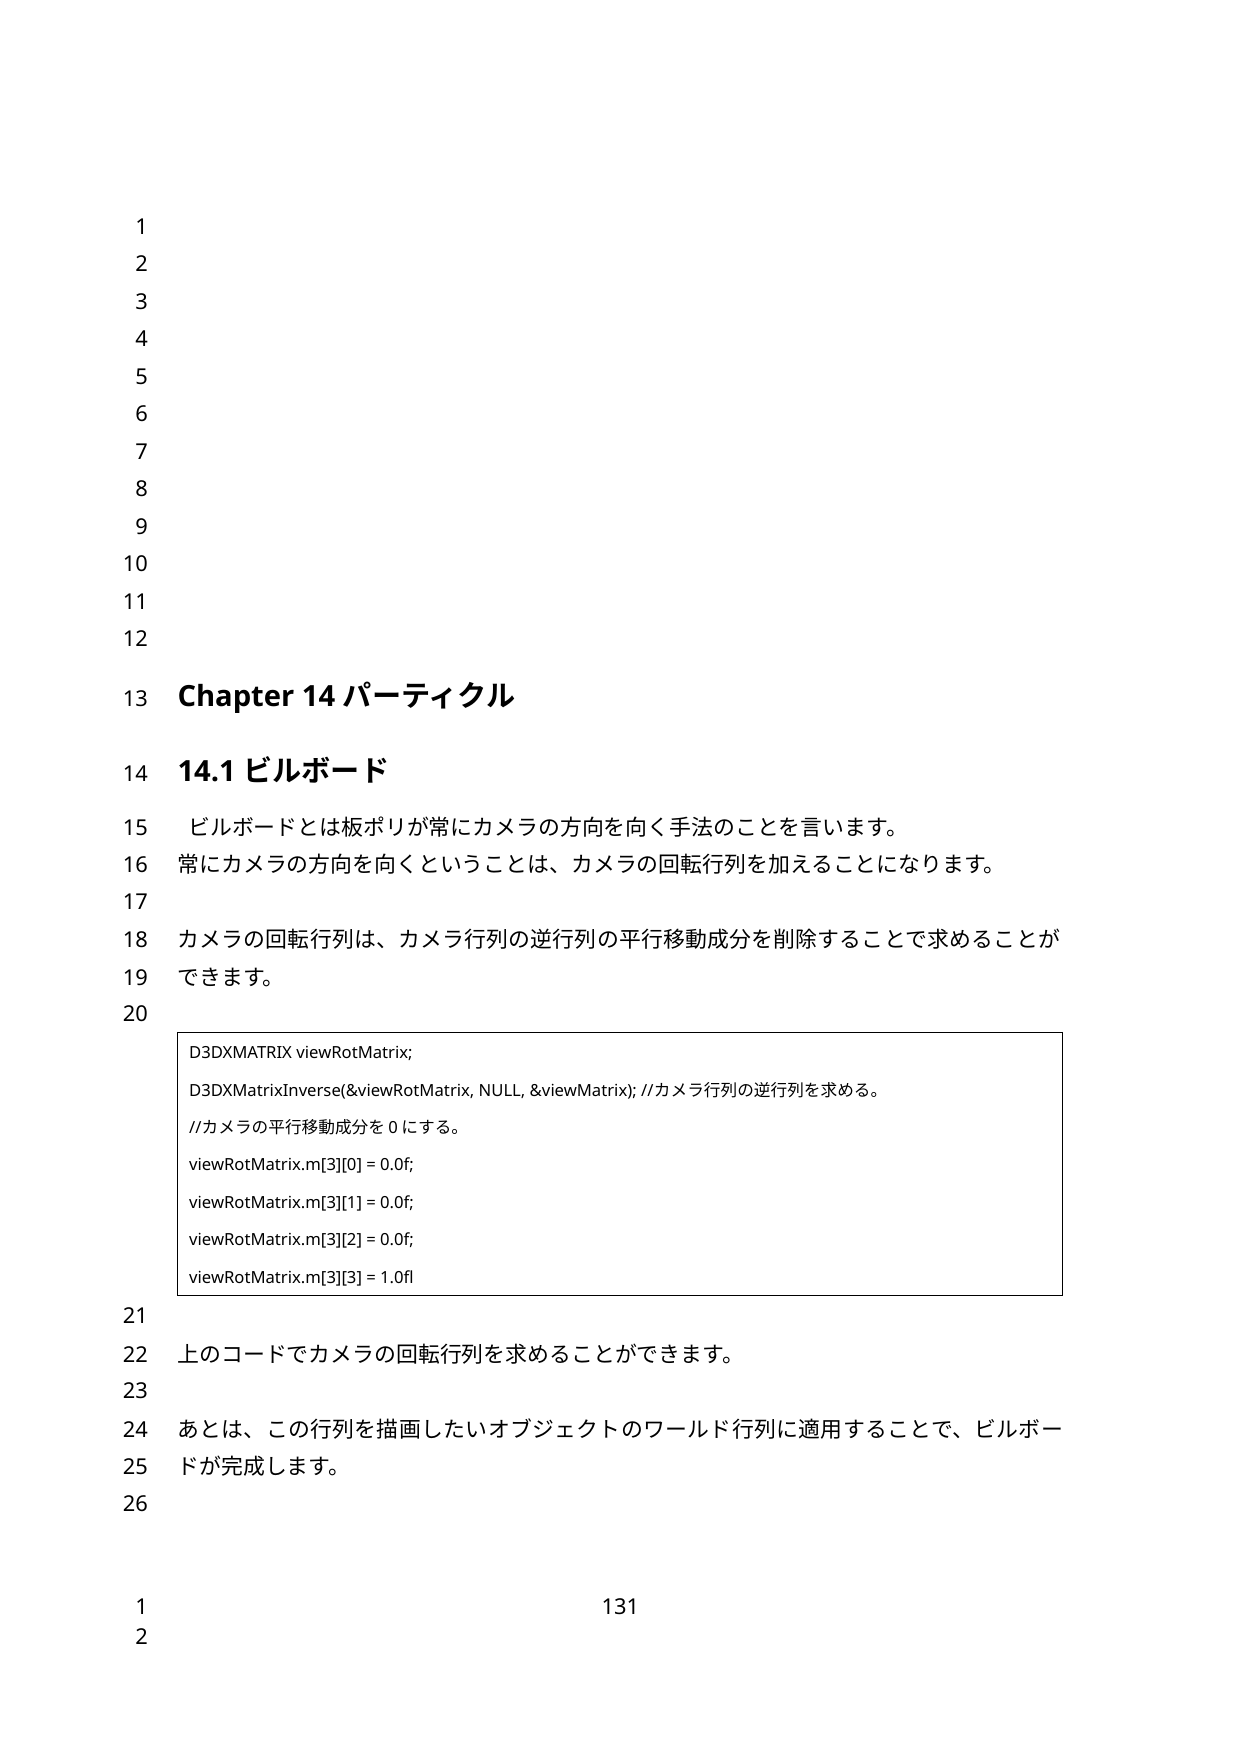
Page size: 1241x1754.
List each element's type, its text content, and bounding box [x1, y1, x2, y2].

table_header D3DXMATRIX viewRotMatrix; D3DXMatrixInverse(&viewRotMatrix, NULL, &viewMatrix); //カメラ行列の逆行列を求める。 //カメラの平行移動成分を0にする。 viewRotMatrix.m[3][0] = 0.0f; viewRotMatrix.m[3][1] = 0.0f; viewRotMatrix.m[3][2] = 0.0f; viewRotMatrix.m[3][3] = 1.0fl [178, 1033, 1062, 1295]
text 常にカメラの方向を向くということは、カメラの回転行列を加えることになります。 [177, 844, 1063, 882]
text カメラの回転行列は、カメラ行列の逆行列の平行移動成分を削除することで求めることができます。 [177, 919, 1063, 994]
text 14.1 ビルボード [177, 732, 1063, 807]
text 上のコードでカメラの回転行列を求めることができます。 [177, 1334, 1063, 1371]
text あとは、この行列を描画したいオブジェクトのワールド行列に適用することで、ビルボードが完成します。 [177, 1409, 1063, 1484]
text ビルボードとは板ポリが常にカメラの方向を向く手法のことを言います。 [177, 807, 1063, 844]
text Chapter 14 パーティクル [177, 657, 1063, 732]
